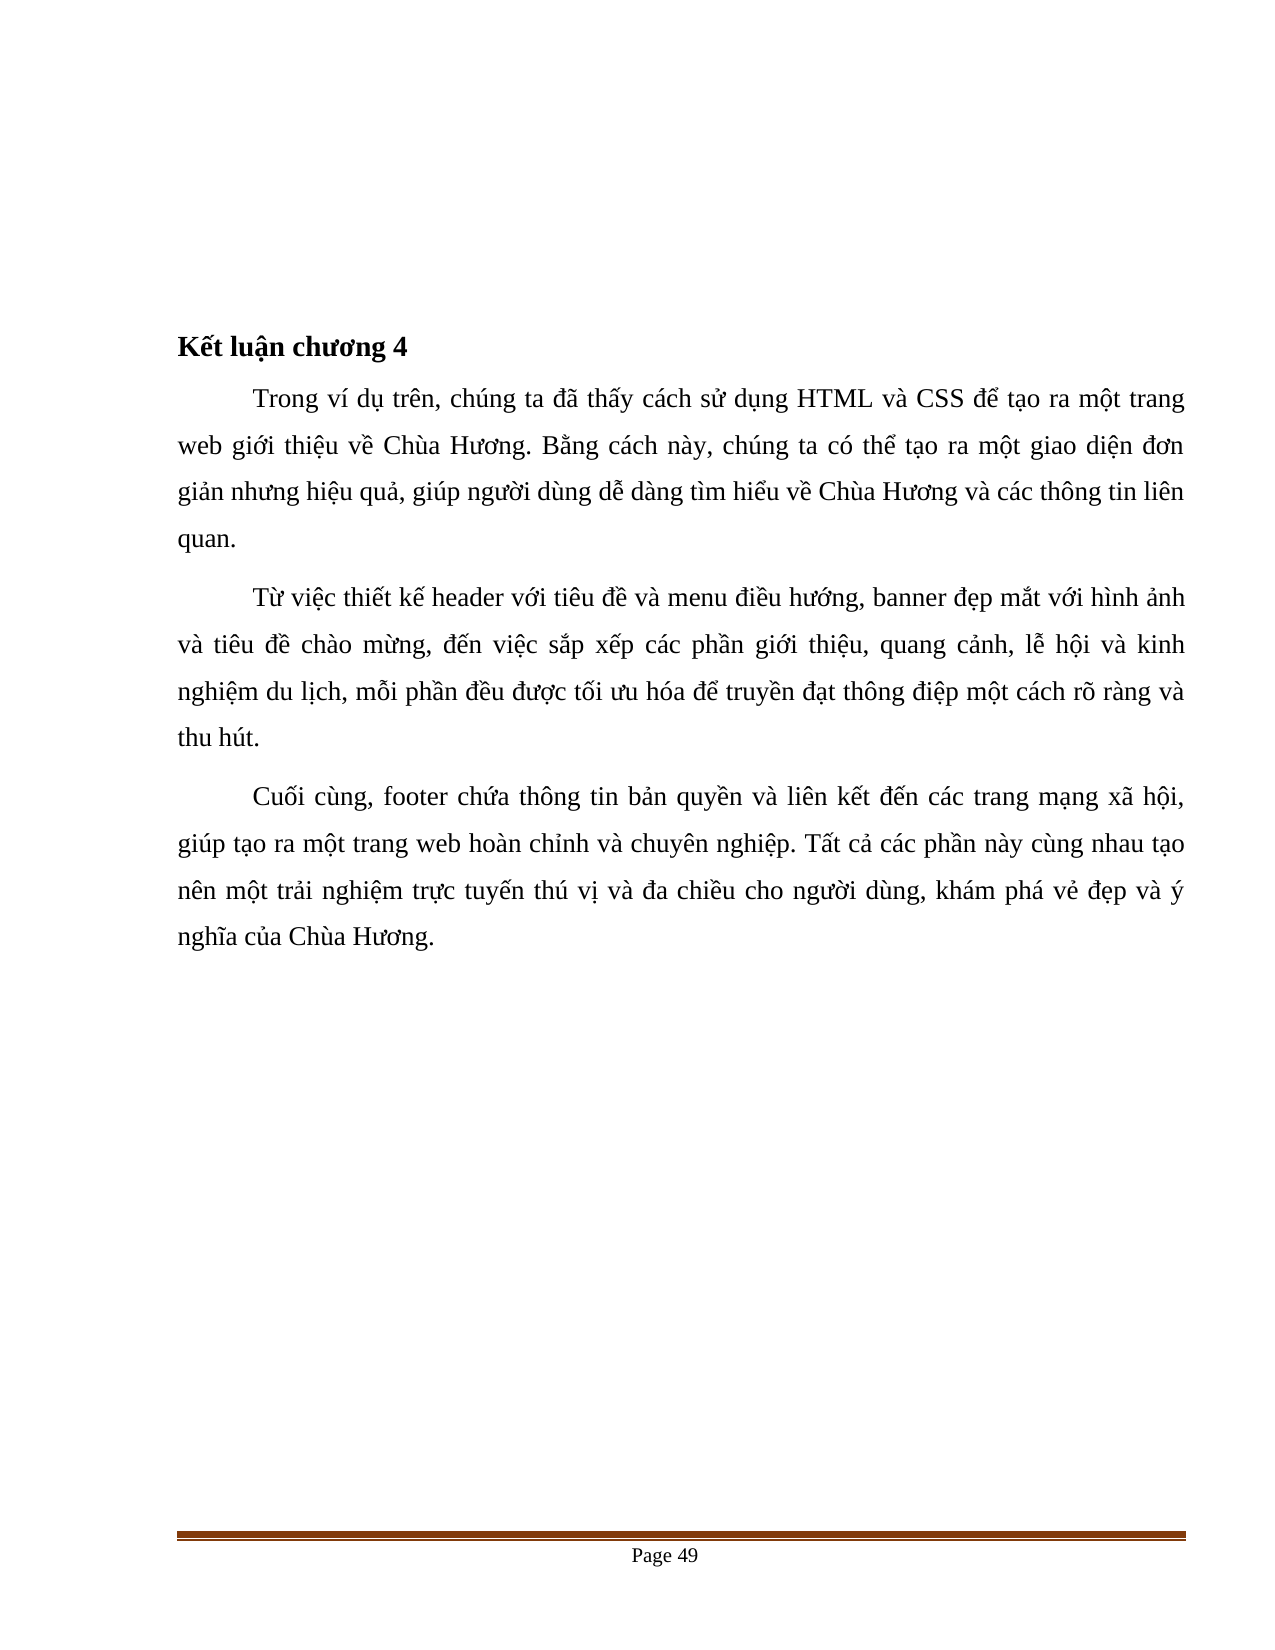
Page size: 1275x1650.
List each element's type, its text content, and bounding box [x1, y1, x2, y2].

text Kết luận chương 4 [177, 329, 1186, 363]
text Từ việc thiết kế header với tiêu đề và menu điều hướng, banner đẹp mắt với hình ảnh và tiêu đề chào mừng, đến việc sắp xếp các phần giới thiệu, quang cảnh, lễ hội và kinh nghiệm du lịch, mỗi phần đều được tối ưu hóa để truyền đạt thông điệp một cách rõ ràng và thu hút. [177, 581, 1186, 752]
text Cuối cùng, footer chứa thông tin bản quyền và liên kết đến các trang mạng xã hội, giúp tạo ra một trang web hoàn chỉnh và chuyên nghiệp. Tất cả các phần này cùng nhau tạo nên một trải nghiệm trực tuyến thú vị và đa chiều cho người dùng, khám phá vẻ đẹp và ý nghĩa của Chùa Hương. [177, 781, 1186, 952]
text Trong ví dụ trên, chúng ta đã thấy cách sử dụng HTML và CSS để tạo ra một trang web giới thiệu về Chùa Hương. Bằng cách này, chúng ta có thể tạo ra một giao diện đơn giản nhưng hiệu quả, giúp người dùng dễ dàng tìm hiểu về Chùa Hương và các thông tin liên quan. [177, 382, 1186, 553]
